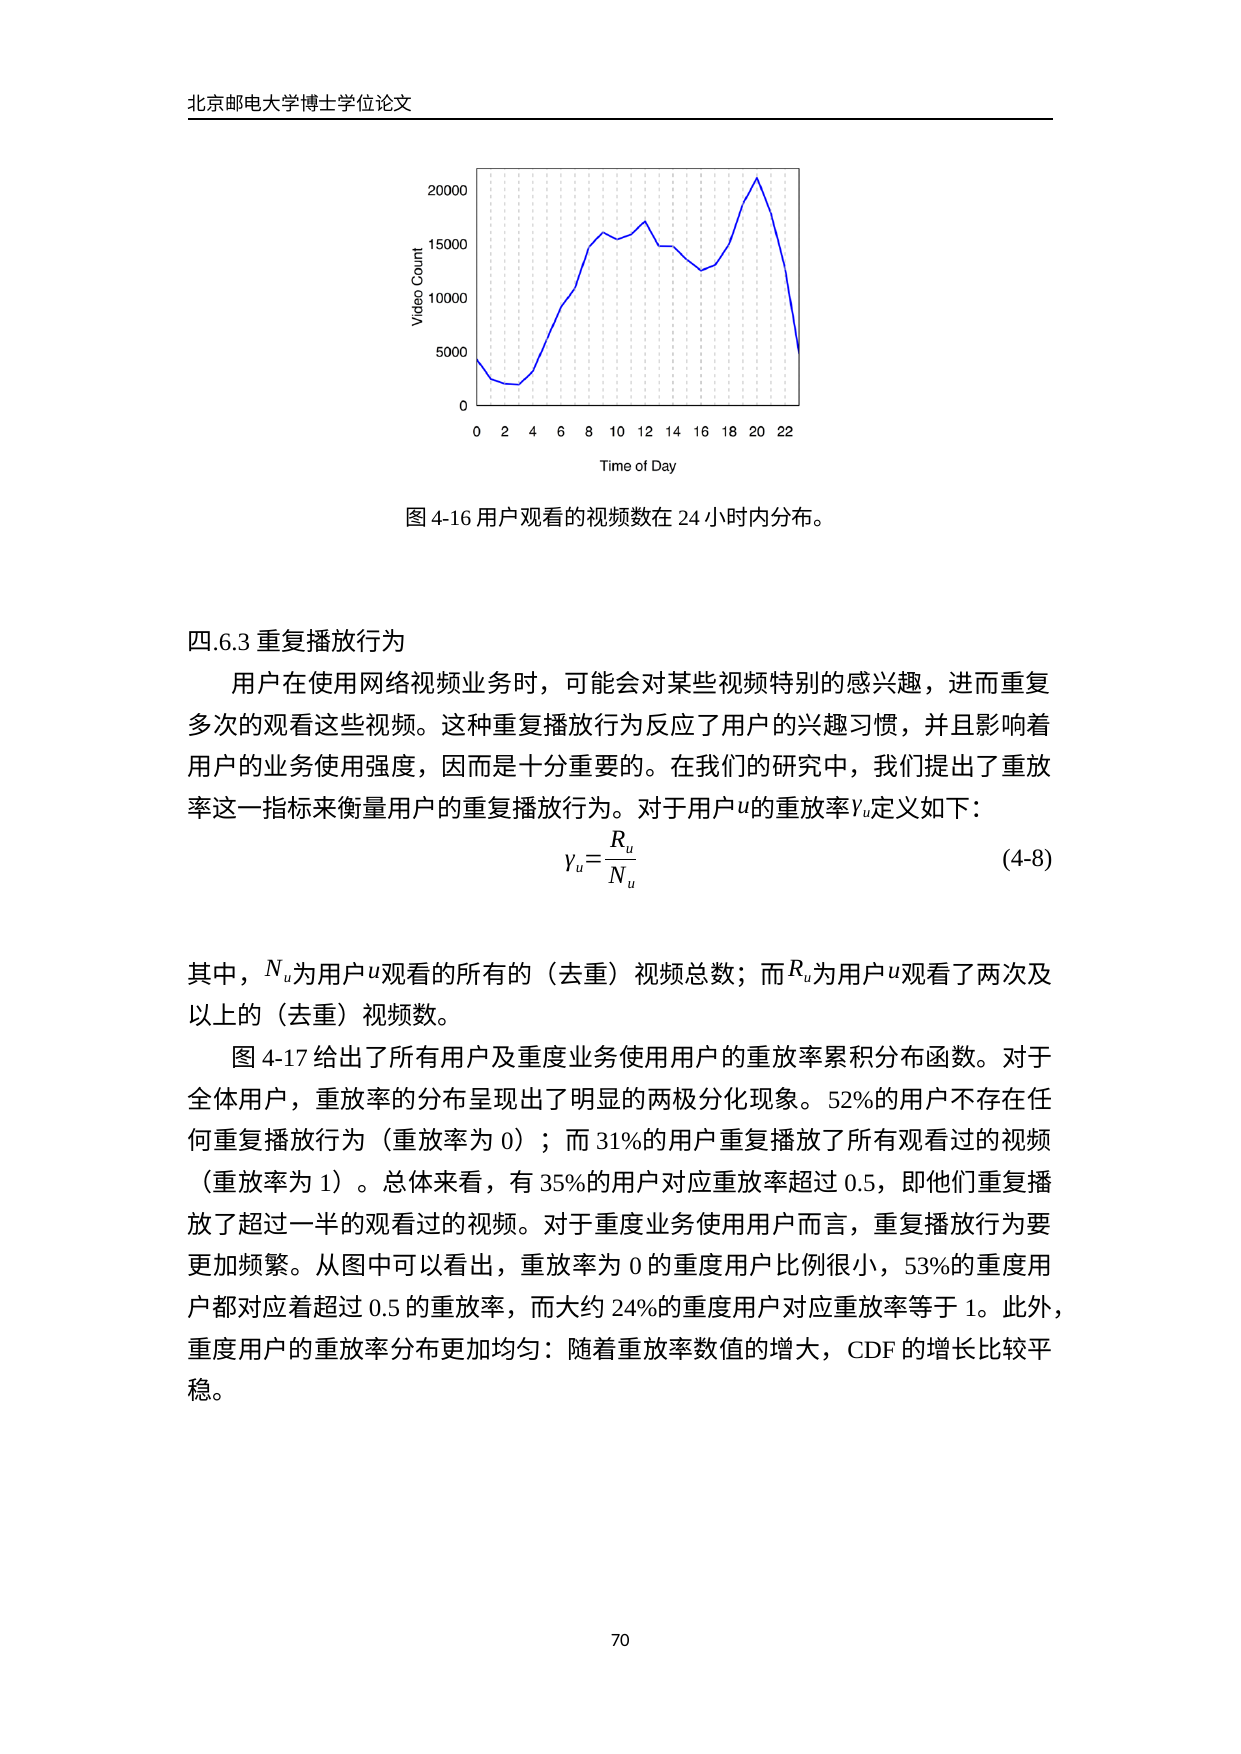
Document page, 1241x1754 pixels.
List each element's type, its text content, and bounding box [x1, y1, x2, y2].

text 图4-17给出了所有用户及重度业务使用用户的重放率累积分布函数。对于全体用户，重放率的分布呈现出了明显的两极分化现象。52%的用户不存在任何重复播放行为（重放率为0）；而31%的用户重复播放了所有观看过的视频（重放率为1）。总体来看，有35%的用户对应重放率超过0.5，即他们重复播放了超过一半的观看过的视频。对于重度业务使用用户而言，重复播放行为要更加频繁。从图中可以看出，重放率为0的重度用户比例很小，53%的重度用户都对应着超过0.5的重放率，而大约24%的重度用户对应重放率等于1。此外，重度用户的重放率分布更加均匀：随着重放率数值的增大，CDF的增长比较平稳。 [187, 1033, 1053, 1408]
picture [406, 150, 835, 493]
text 重复播放行为 [187, 617, 1053, 659]
text 用户在使用网络视频业务时，可能会对某些视频特别的感兴趣，进而重复多次的观看这些视频。这种重复播放行为反应了用户的兴趣习惯，并且影响着用户的业务使用强度，因而是十分重要的。在我们的研究中，我们提出了重放率这一指标来衡量用户的重复播放行为。对于用户的重放率定义如下： [187, 659, 1053, 826]
text 其中，为用户观看的所有的（去重）视频总数；而为用户观看了两次及以上的（去重）视频数。 [187, 950, 1053, 1033]
text 图4-16 用户观看的视频数在24小时内分布。 [187, 492, 1053, 534]
